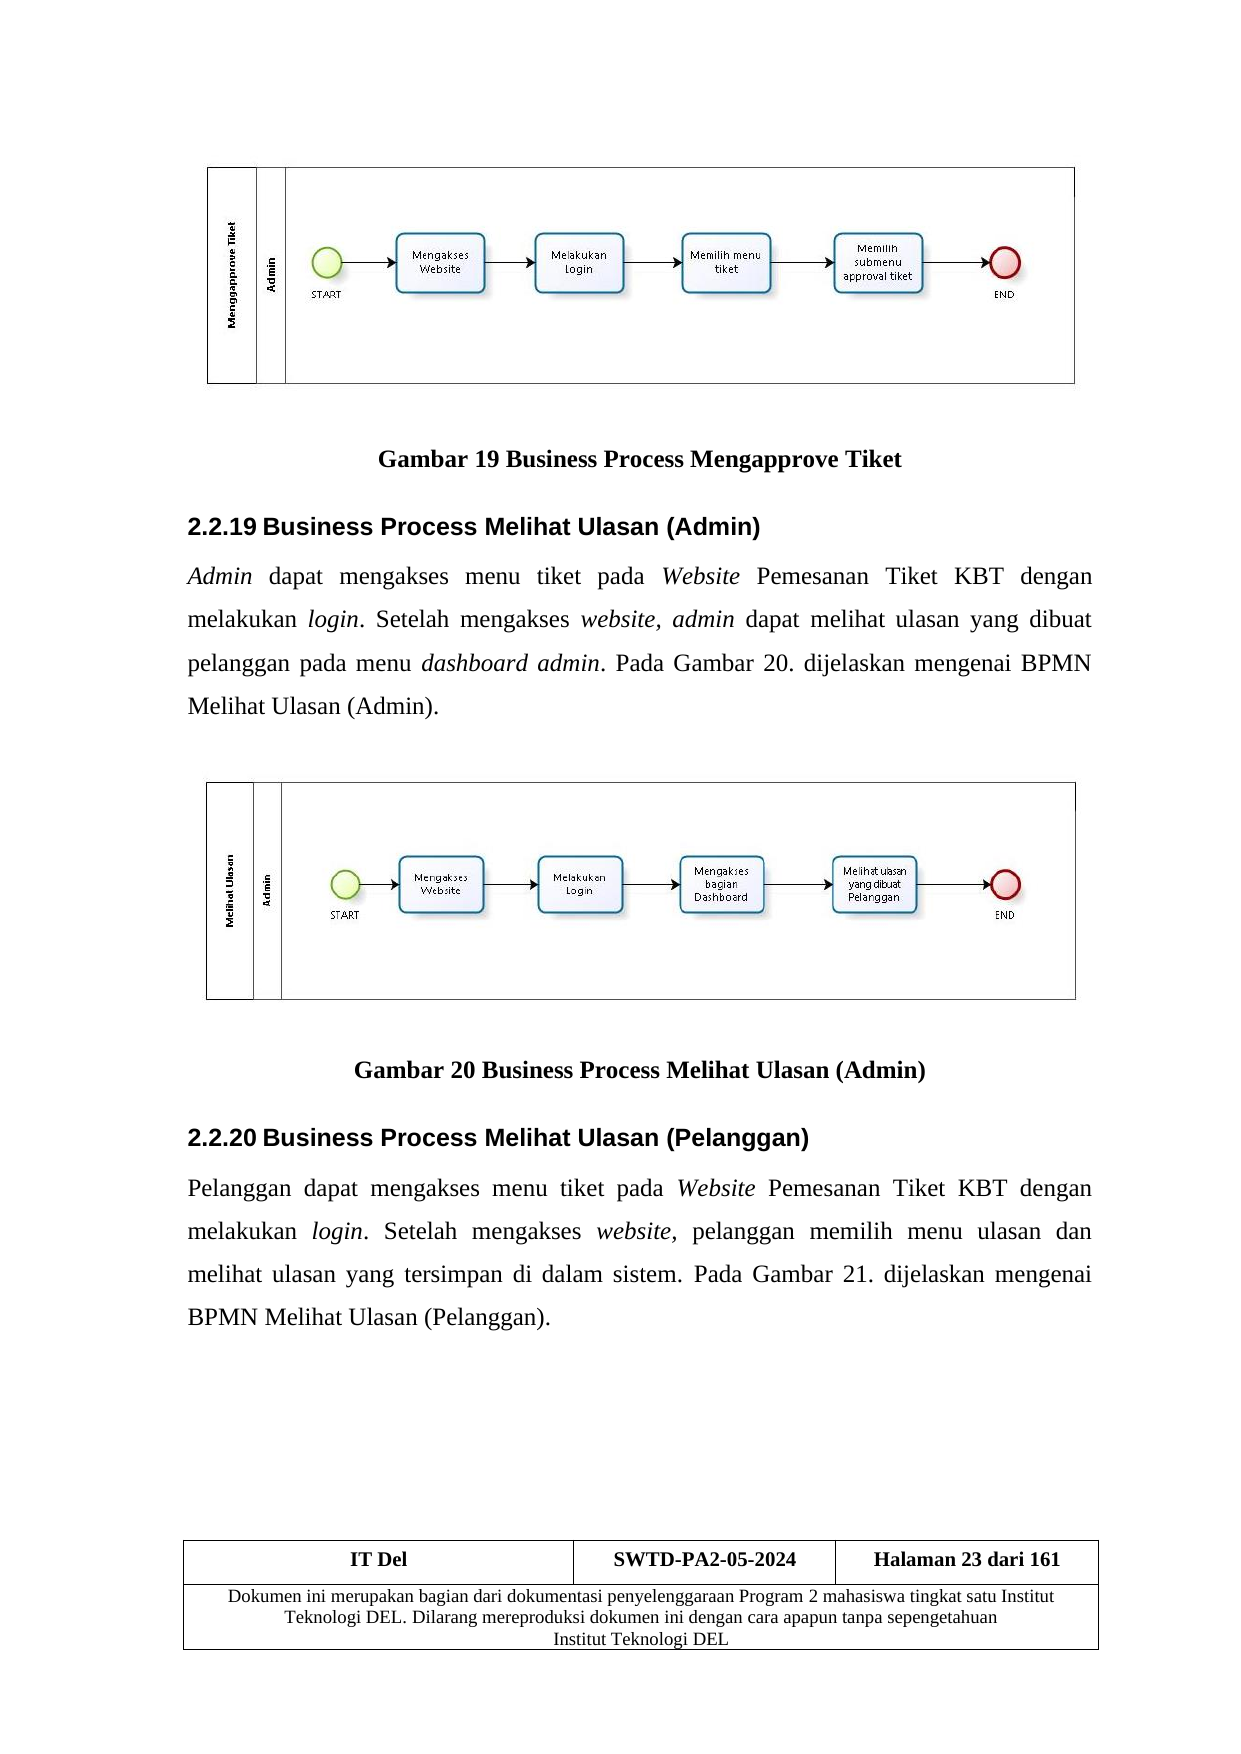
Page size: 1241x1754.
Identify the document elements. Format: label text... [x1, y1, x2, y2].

picture [187, 763, 1093, 1012]
text Pelanggan dapat mengakses menu tiket pada Website Pemesanan Tiket KBT dengan melakukan login. Setelah mengakses website, pelanggan memilih menu ulasan dan melihat ulasan yang tersimpan di dalam sistem. Pada Gambar 21. dijelaskan mengenai BPMN Melihat Ulasan (Pelanggan). [187, 1173, 1092, 1331]
text Gambar 19 Business Process Mengapprove Tiket [187, 444, 1092, 473]
text Gambar 20 Business Process Melihat Ulasan (Admin) [187, 1055, 1092, 1084]
picture [187, 147, 1093, 401]
subtitle Business Process Melihat Ulasan (Pelanggan) [187, 1123, 1092, 1152]
subtitle Business Process Melihat Ulasan (Admin) [187, 512, 1092, 541]
text Admin dapat mengakses menu tiket pada Website Pemesanan Tiket KBT dengan melakukan login. Setelah mengakses website, admin dapat melihat ulasan yang dibuat pelanggan pada menu dashboard admin. Pada Gambar 20. dijelaskan mengenai BPMN Melihat Ulasan (Admin). [187, 561, 1092, 719]
